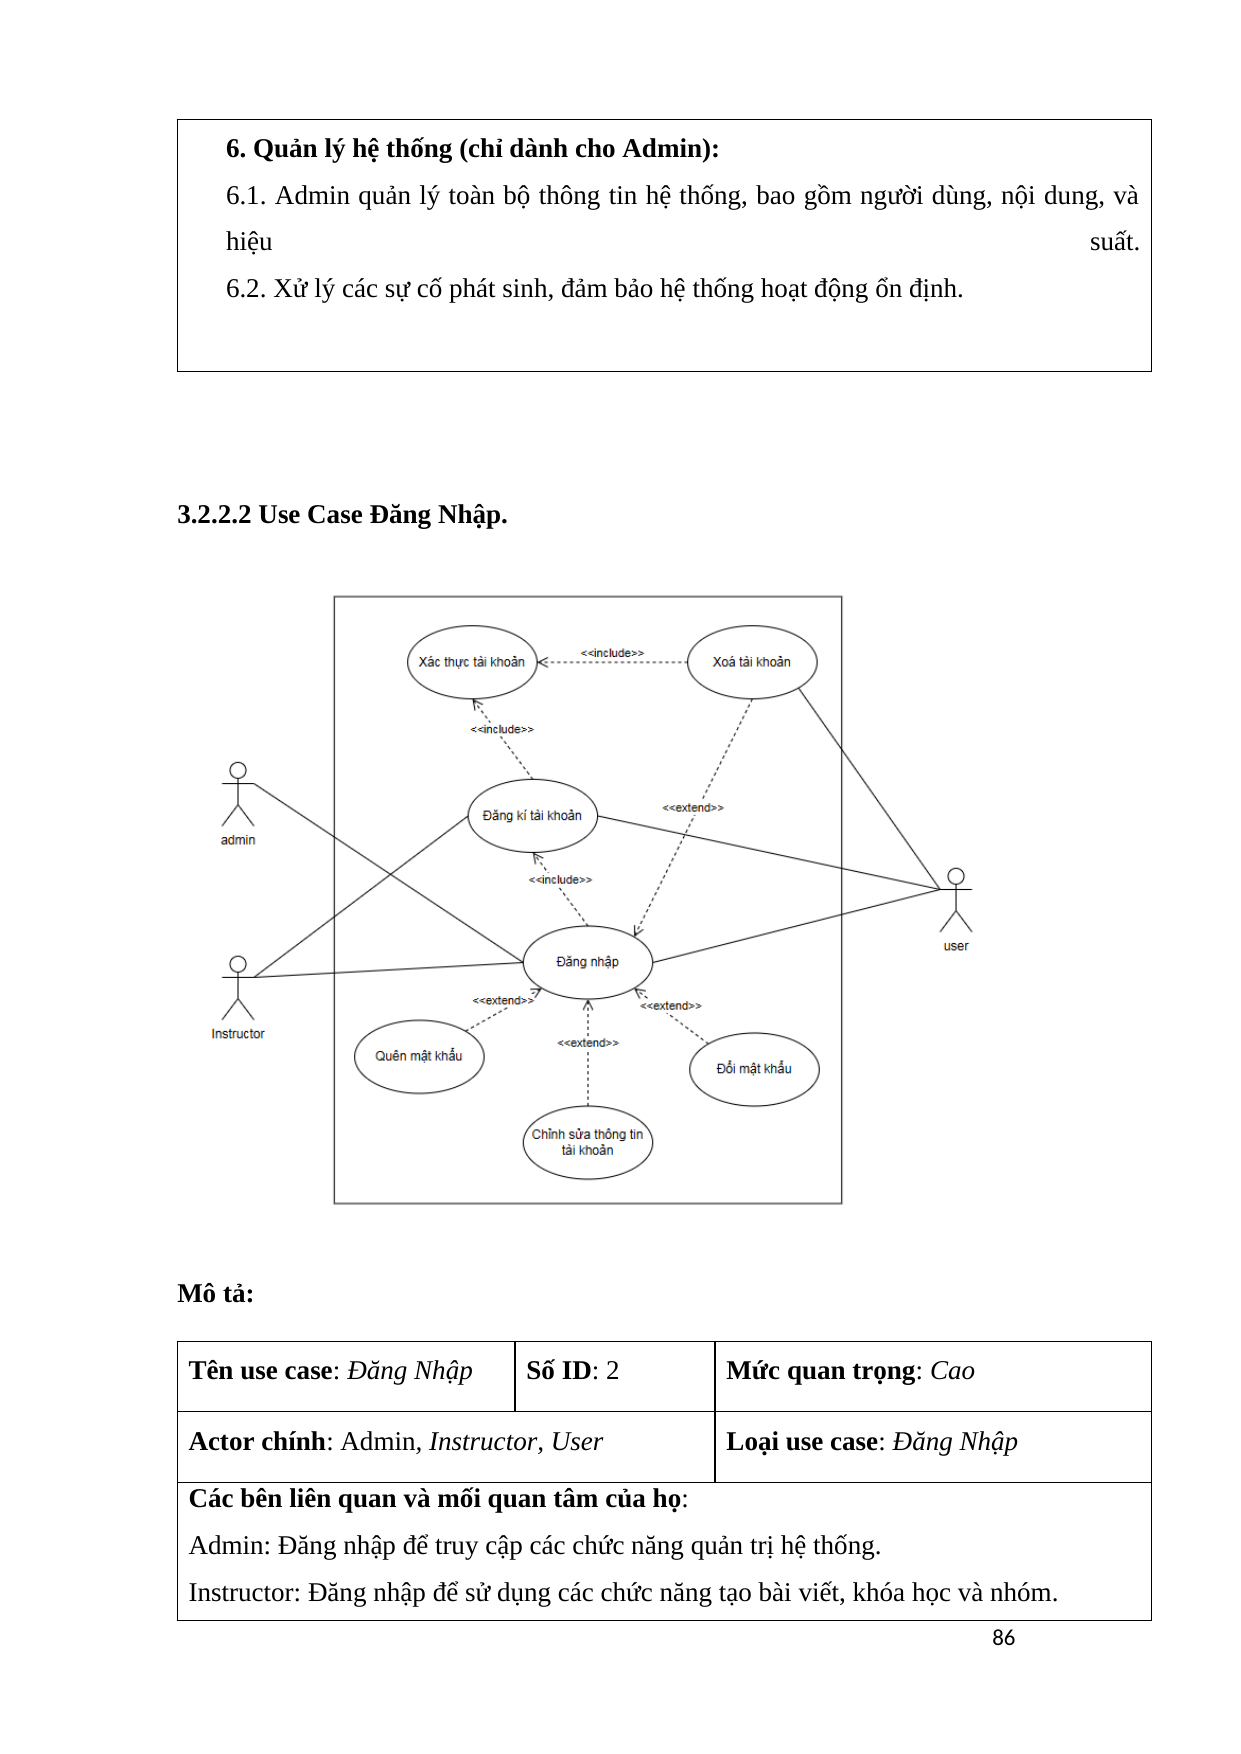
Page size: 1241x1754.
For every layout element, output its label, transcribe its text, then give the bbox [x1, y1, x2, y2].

text Mô tả: [177, 1278, 1015, 1309]
table_cell Loại use case: Đăng Nhập [716, 1412, 1151, 1482]
table_header Mức quan trọng: Cao [716, 1342, 1151, 1411]
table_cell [178, 120, 1151, 371]
subtitle 3.2.2.2 Use Case Đăng Nhập. [177, 498, 1015, 529]
table_header Số ID: 2 [516, 1342, 714, 1411]
table_cell Actor chính: Admin, Instructor, User [178, 1412, 714, 1482]
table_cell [178, 1483, 1151, 1620]
picture [177, 549, 1016, 1247]
table_header Tên use case: Đăng Nhập [178, 1342, 514, 1411]
